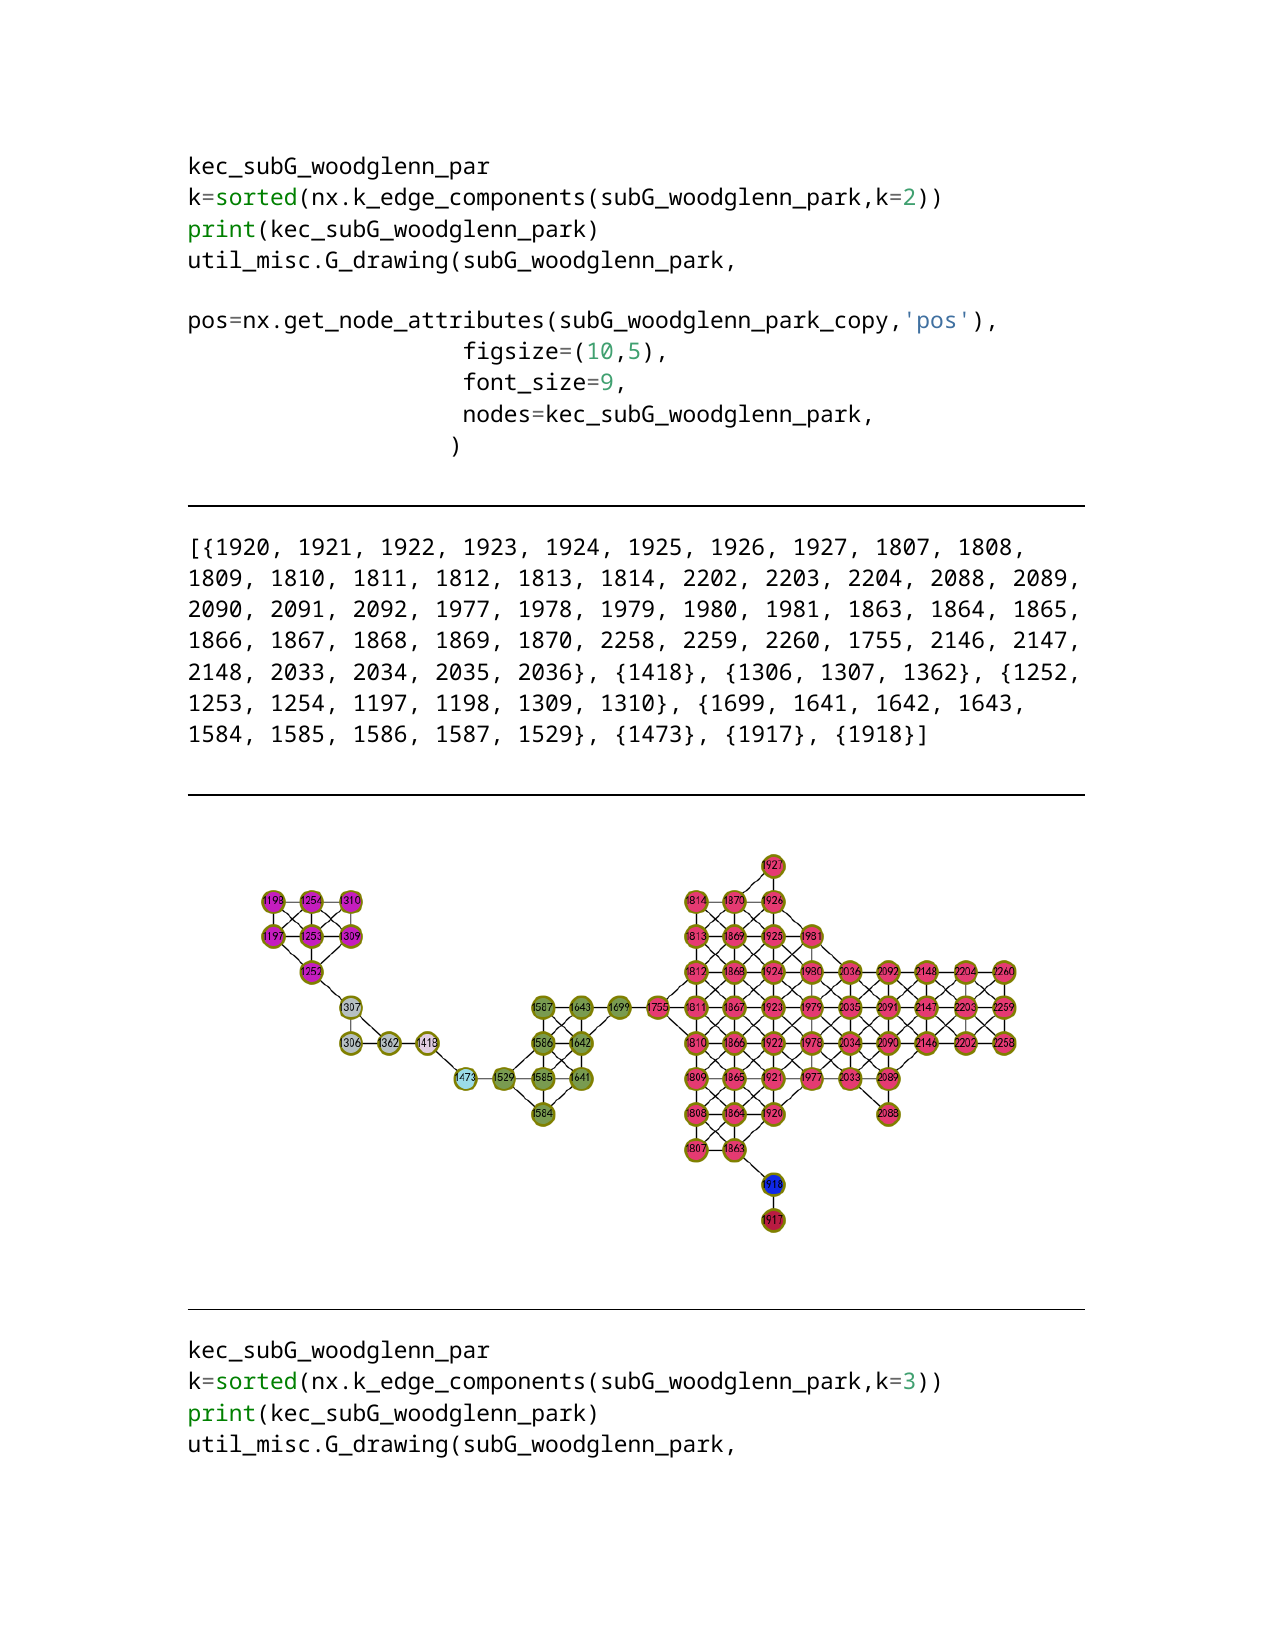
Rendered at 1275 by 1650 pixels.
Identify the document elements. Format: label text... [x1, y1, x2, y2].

picture [187, 819, 1088, 1266]
text kec_subG_woodglenn_park=sorted(nx.k_edge_components(subG_woodglenn_park,k=2)) print(kec_subG_woodglenn_park) util_misc.G_drawing(subG_woodglenn_park, pos=nx.get_node_attributes(subG_woodglenn_park_copy,'pos'), figsize=(10,5), font_size=9, nodes=kec_subG_woodglenn_park, ) [187, 150, 1087, 460]
text [{1920, 1921, 1922, 1923, 1924, 1925, 1926, 1927, 1807, 1808, 1809, 1810, 1811, 1812, 1813, 1814, 2202, 2203, 2204, 2088, 2089, 2090, 2091, 2092, 1977, 1978, 1979, 1980, 1981, 1863, 1864, 1865, 1866, 1867, 1868, 1869, 1870, 2258, 2259, 2260, 1755, 2146, 2147, 2148, 2033, 2034, 2035, 2036}, {1418}, {1306, 1307, 1362}, {1252, 1253, 1254, 1197, 1198, 1309, 1310}, {1699, 1641, 1642, 1643, 1584, 1585, 1586, 1587, 1529}, {1473}, {1917}, {1918}] [187, 530, 1087, 749]
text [187, 1334, 1087, 1488]
